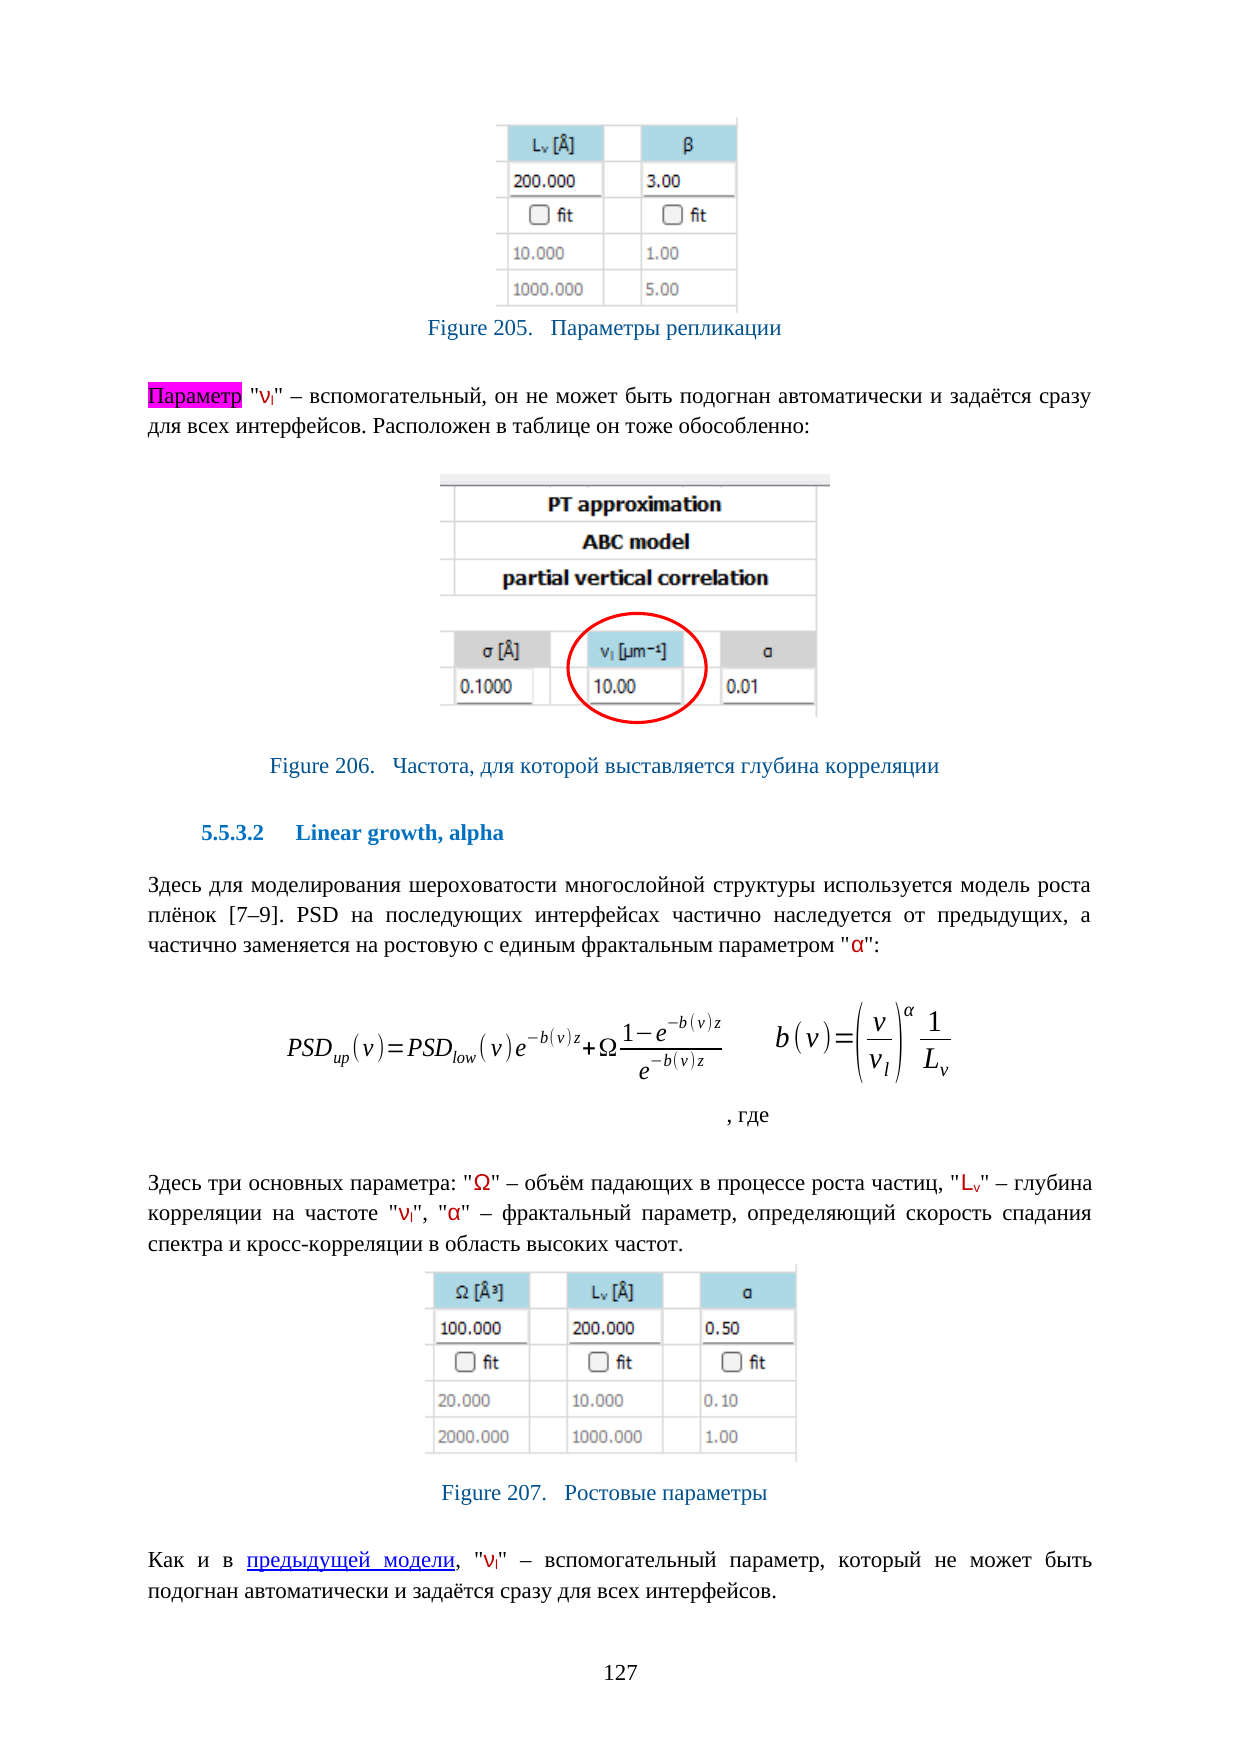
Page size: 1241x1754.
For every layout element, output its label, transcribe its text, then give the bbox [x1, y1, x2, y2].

picture [424, 1264, 805, 1462]
picture [570, 616, 704, 717]
list Параметры репликации [178, 133, 1093, 341]
text , где [148, 999, 1093, 1128]
picture [440, 474, 830, 717]
subtitle Linear growth, alpha [201, 819, 1093, 846]
text Здесь три основных параметра: "Ω" – объём падающих в процессе роста частиц, "Lv" – глубина корреляции на частоте "νl", "α" – фрактальный параметр, определяющий скорость спадания спектра и кросс-корреляции в область высоких частот. [148, 1169, 1093, 1256]
picture [495, 117, 749, 313]
text Как и в предыдущей модели, "νl" – вспомогательный параметр, который не может быть подогнан автоматически и задаётся сразу для всех интерфейсов. [148, 1546, 1093, 1603]
text Здесь для моделирования шероховатости многослойной структуры используется модель роста плёнок [7–9]. PSD на последующих интерфейсах частично наследуется от предыдущих, а частично заменяется на ростовую с единым фрактальным параметром "α": [148, 871, 1093, 958]
text Параметр "νl" – вспомогательный, он не может быть подогнан автоматически и задаётся сразу для всех интерфейсов. Расположен в таблице он тоже обособленно: [148, 382, 1093, 438]
